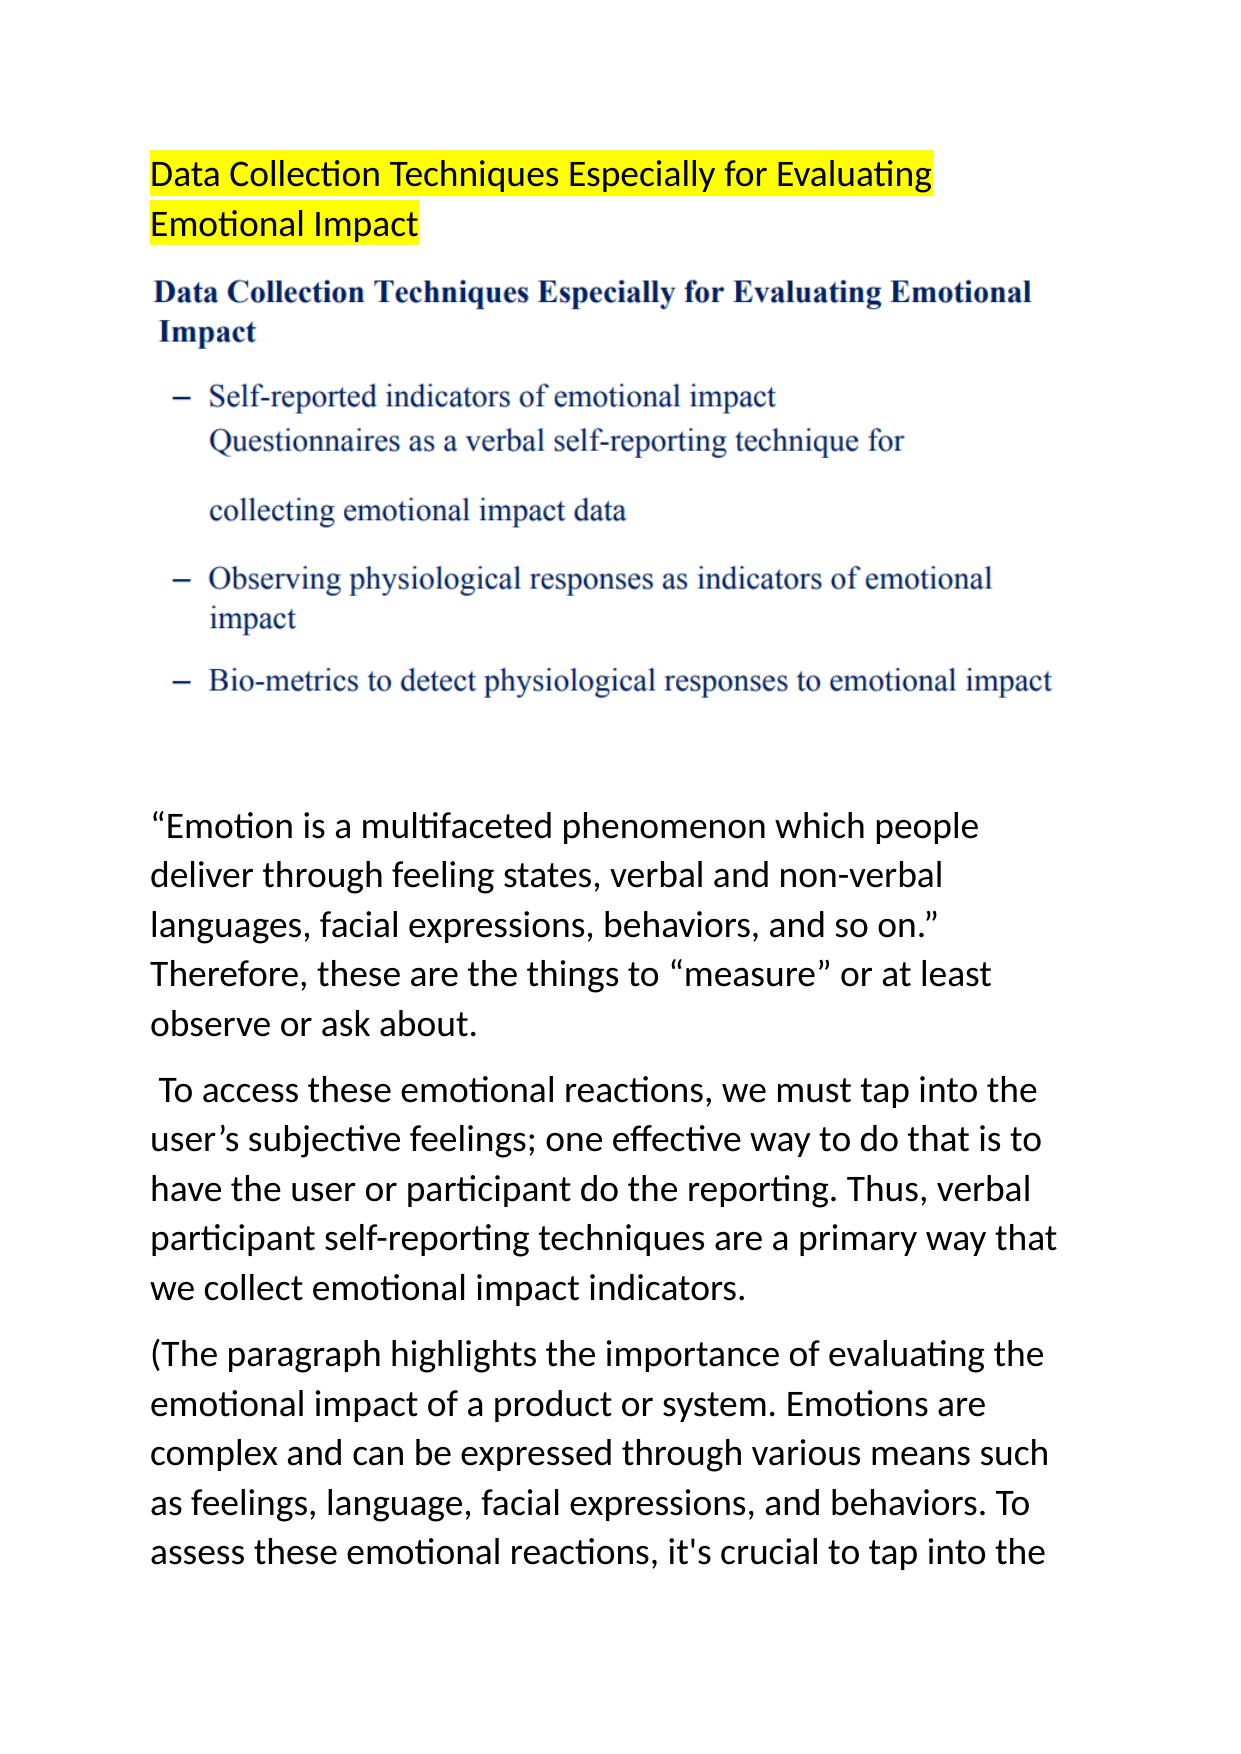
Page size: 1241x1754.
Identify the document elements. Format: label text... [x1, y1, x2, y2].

text Data Collection Techniques Especially for Evaluating Emotional Impact [150, 150, 1090, 245]
text “Emotion is a multifaceted phenomenon which people deliver through feeling states, verbal and non-verbal languages, facial expressions, behaviors, and so on.” Therefore, these are the things to “measure” or at least observe or ask about. [150, 802, 1090, 1046]
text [150, 1330, 1090, 1574]
text To access these emotional reactions, we must tap into the user’s subjective feelings; one effective way to do that is to have the user or participant do the reporting. Thus, verbal participant self-reporting techniques are a primary way that we collect emotional impact indicators. [150, 1066, 1090, 1310]
picture [150, 265, 1091, 783]
